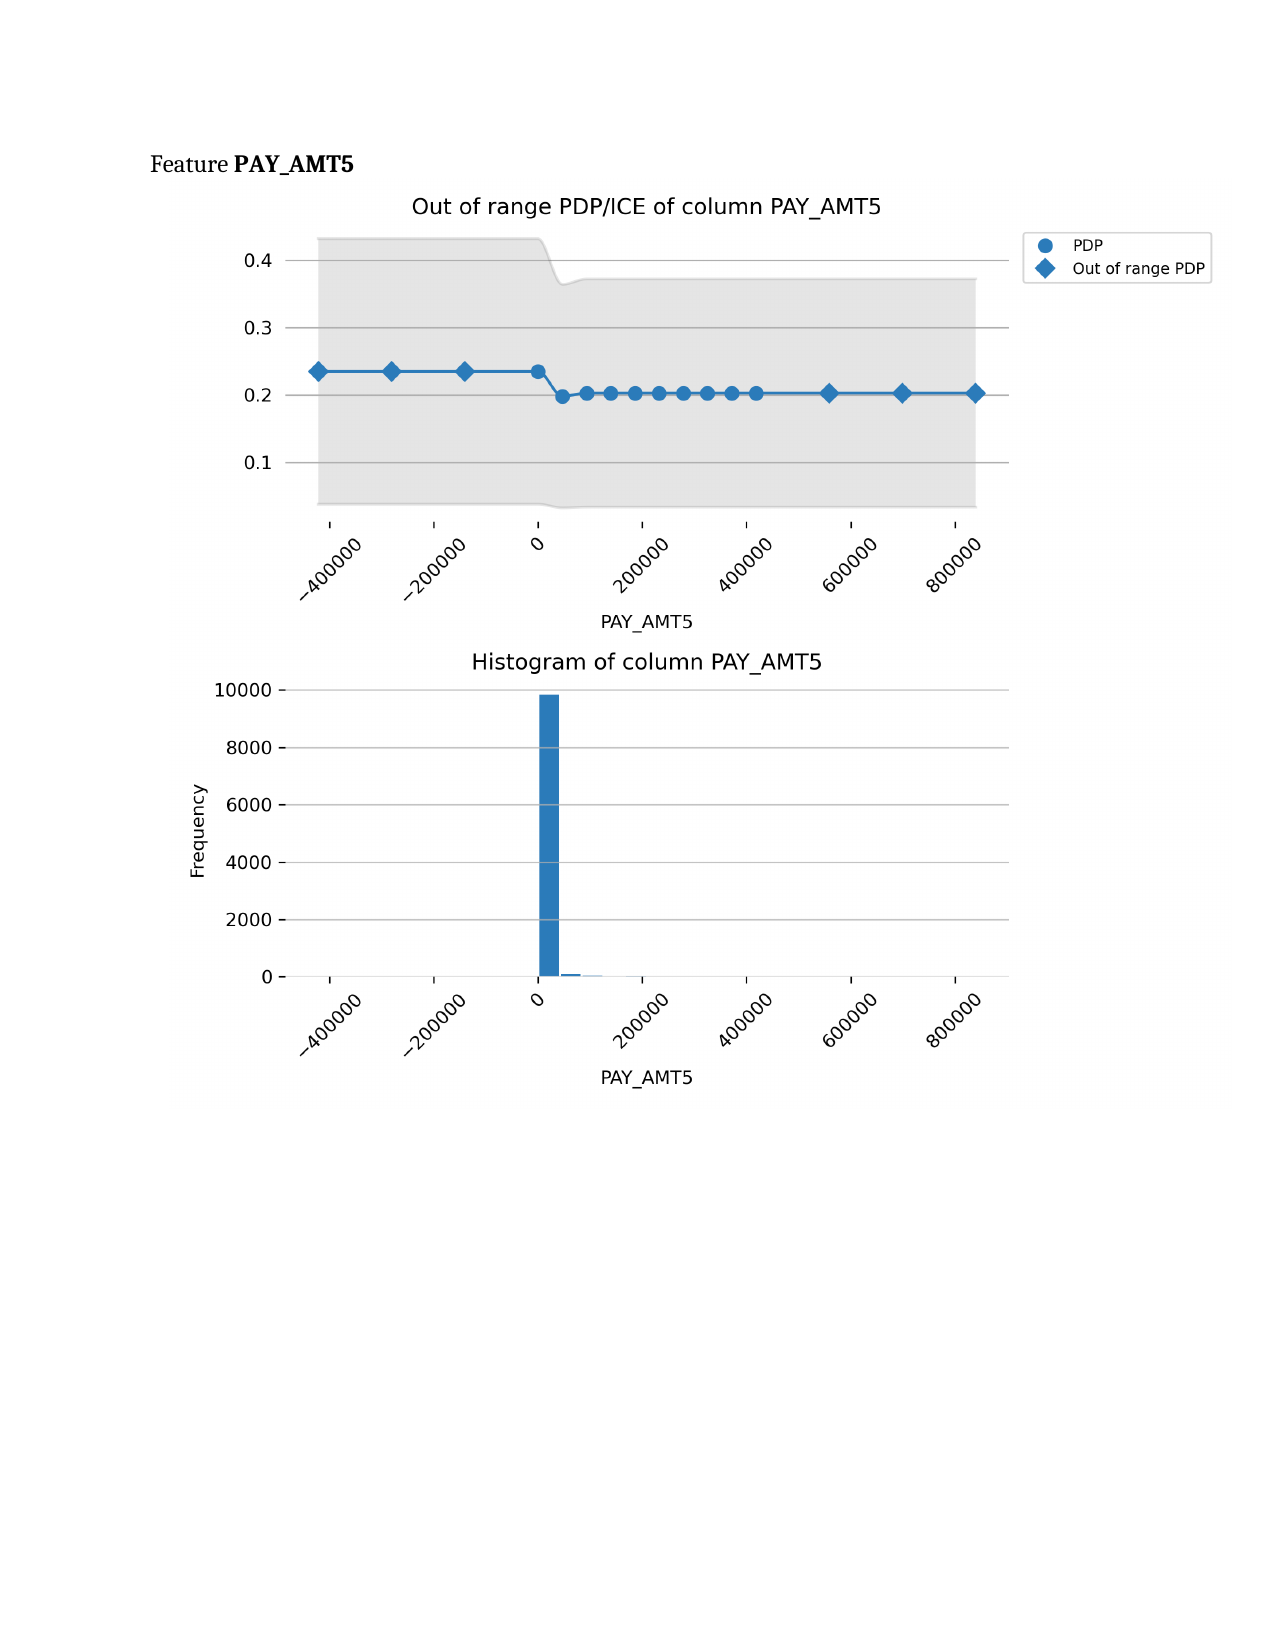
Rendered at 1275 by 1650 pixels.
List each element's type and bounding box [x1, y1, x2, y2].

picture [168, 178, 1232, 1109]
